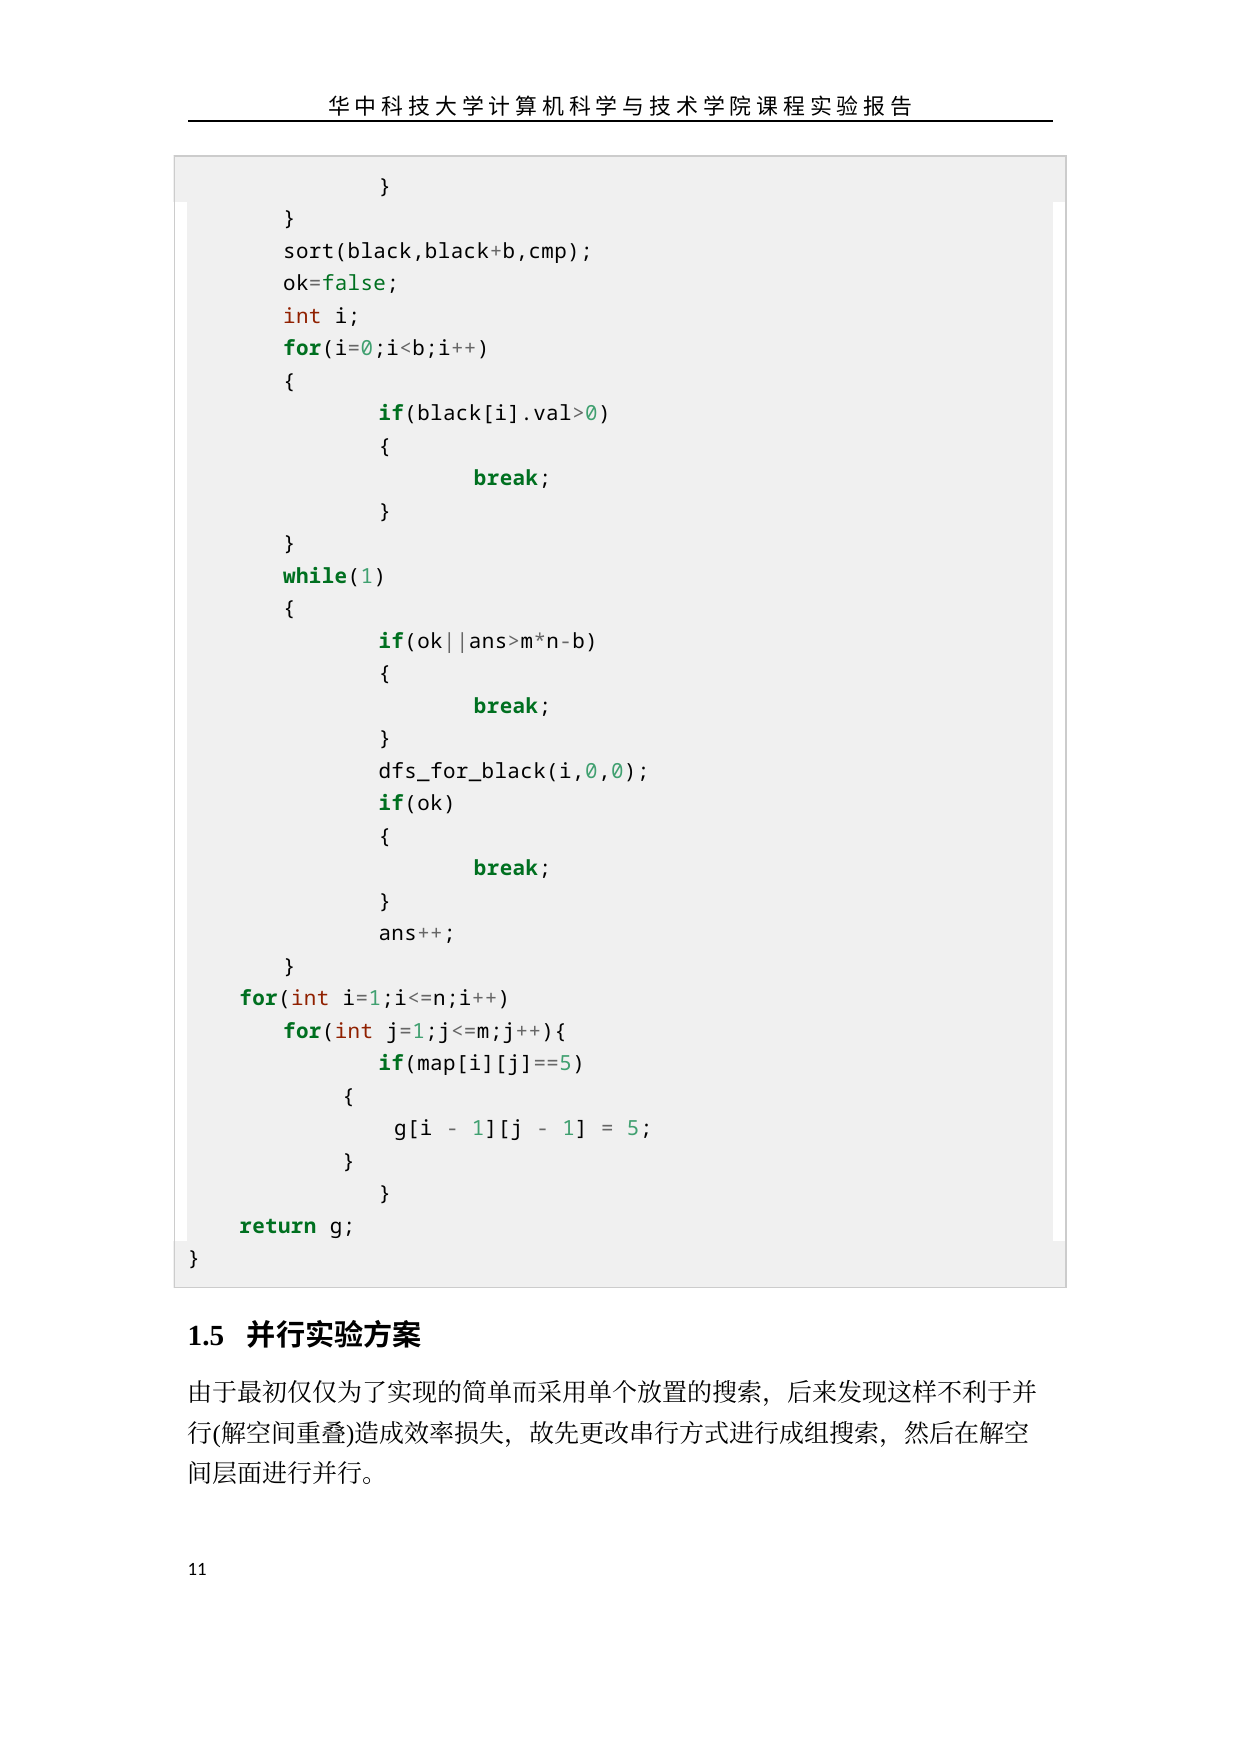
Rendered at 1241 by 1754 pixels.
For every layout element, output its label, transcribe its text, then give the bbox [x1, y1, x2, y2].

text { [187, 819, 1053, 852]
text sort(black,black+b,cmp); [187, 234, 1053, 267]
text } [187, 202, 1053, 234]
text ok=false; [187, 267, 1053, 299]
text { [187, 1079, 1053, 1112]
text { [187, 657, 1053, 689]
text { [187, 592, 1053, 624]
subtitle 并行实验方案 [187, 1301, 1053, 1366]
text } [175, 157, 1065, 202]
text } [175, 1227, 1065, 1287]
text 由于最初仅仅为了实现的简单而采用单个放置的搜索，后来发现这样不利于并行(解空间重叠)造成效率损失，故先更改串行方式进行成组搜索，然后在解空间层面进行并行。 [187, 1376, 1053, 1490]
text break; [187, 689, 1053, 722]
text if(ok) [187, 787, 1053, 819]
text int i; [187, 299, 1053, 332]
text ans++; [187, 917, 1053, 949]
text dfs_for_black(i,0,0); [187, 754, 1053, 787]
text } [187, 527, 1053, 559]
text return g; [187, 1209, 1053, 1227]
text for(int i=1;i<=n;i++) [187, 982, 1053, 1014]
text while(1) [187, 559, 1053, 592]
text } [187, 722, 1053, 754]
text } [187, 884, 1053, 917]
text for(i=0;i<b;i++) [187, 332, 1053, 364]
text } [187, 494, 1053, 527]
text if(ok||ans>m*n-b) [187, 624, 1053, 657]
text for(int j=1;j<=m;j++){ [187, 1014, 1053, 1047]
text if(black[i].val>0) [187, 397, 1053, 429]
text break; [187, 852, 1053, 884]
text } [187, 1144, 1053, 1177]
text } [187, 949, 1053, 982]
text break; [187, 462, 1053, 494]
text { [187, 364, 1053, 397]
text } [187, 1177, 1053, 1209]
text if(map[i][j]==5) [187, 1047, 1053, 1079]
text g[i - 1][j - 1] = 5; [187, 1112, 1053, 1144]
text { [187, 429, 1053, 462]
